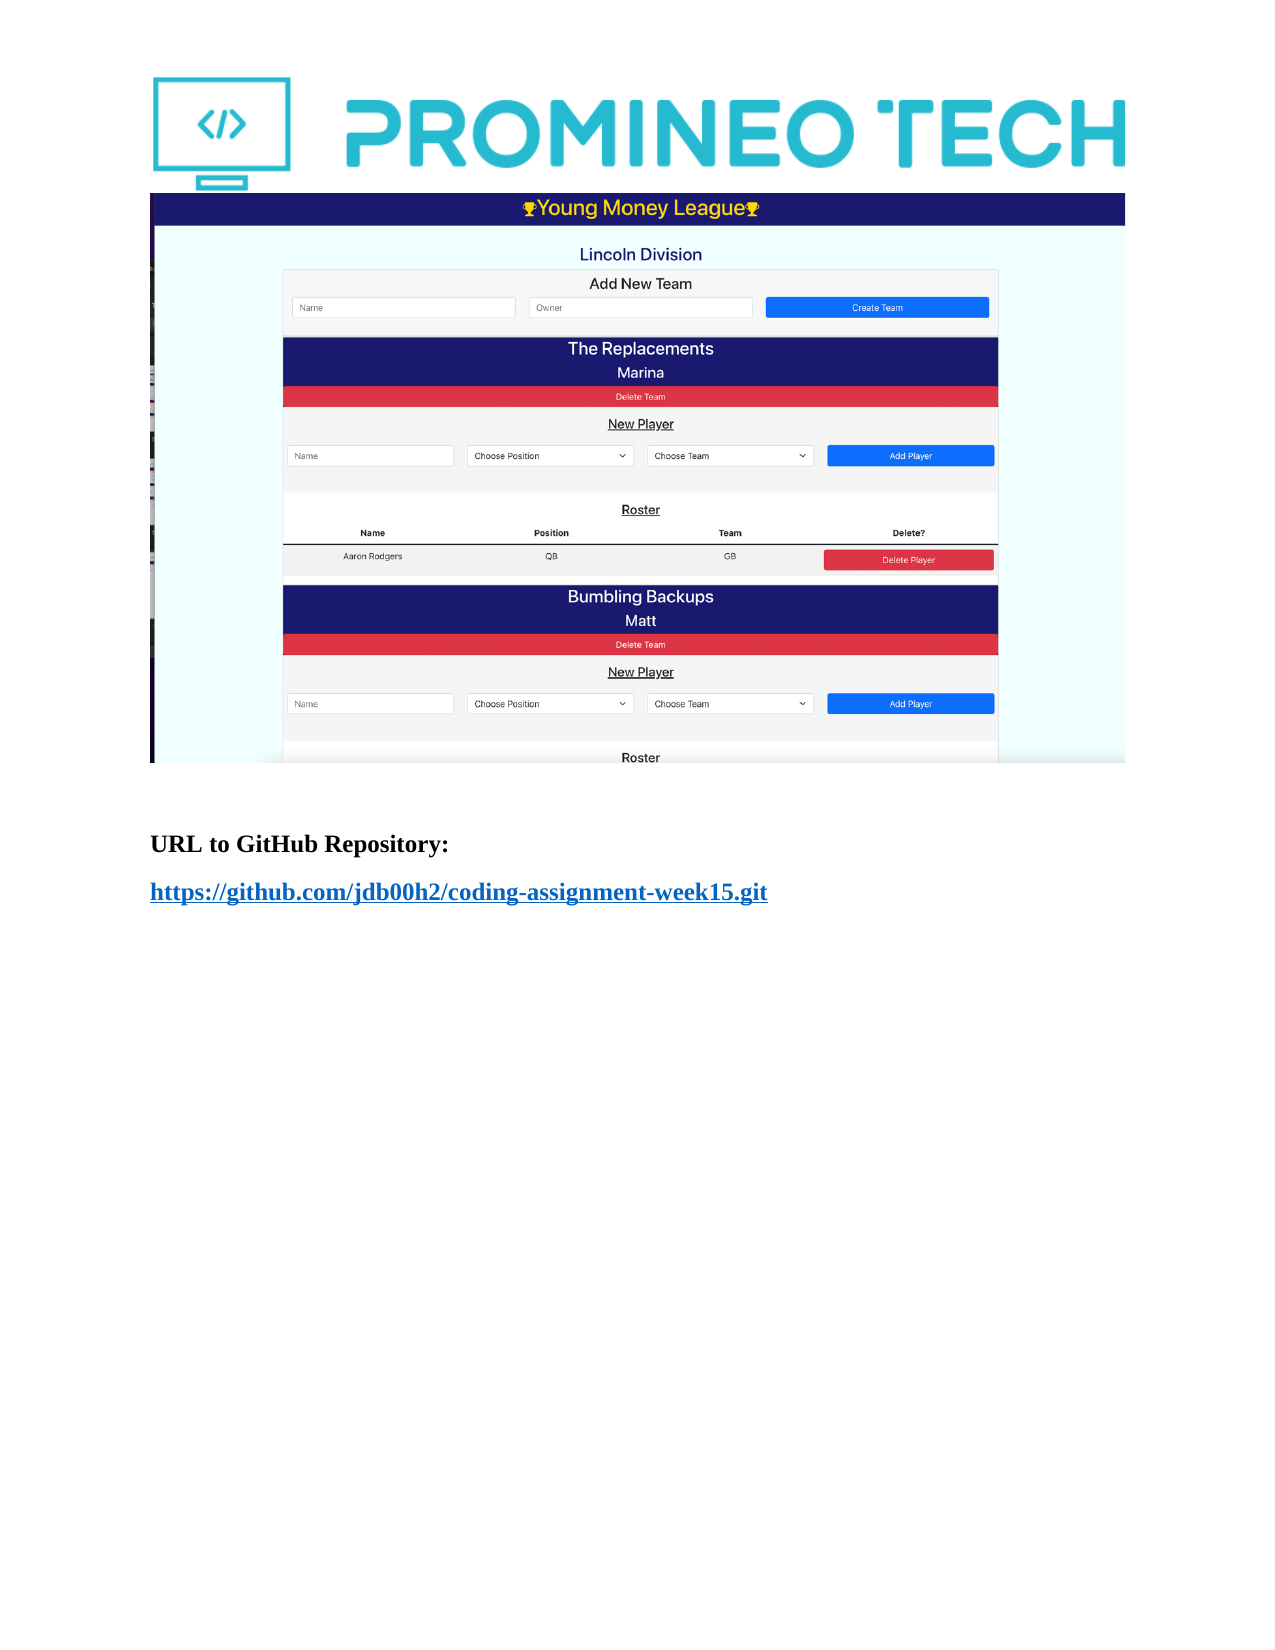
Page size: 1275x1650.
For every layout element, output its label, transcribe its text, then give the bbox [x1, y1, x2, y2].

text URL to GitHub Repository: [150, 829, 1125, 858]
text https://github.com/jdb00h2/coding-assignment-week15.git [150, 877, 1125, 906]
picture [150, 75, 1125, 763]
